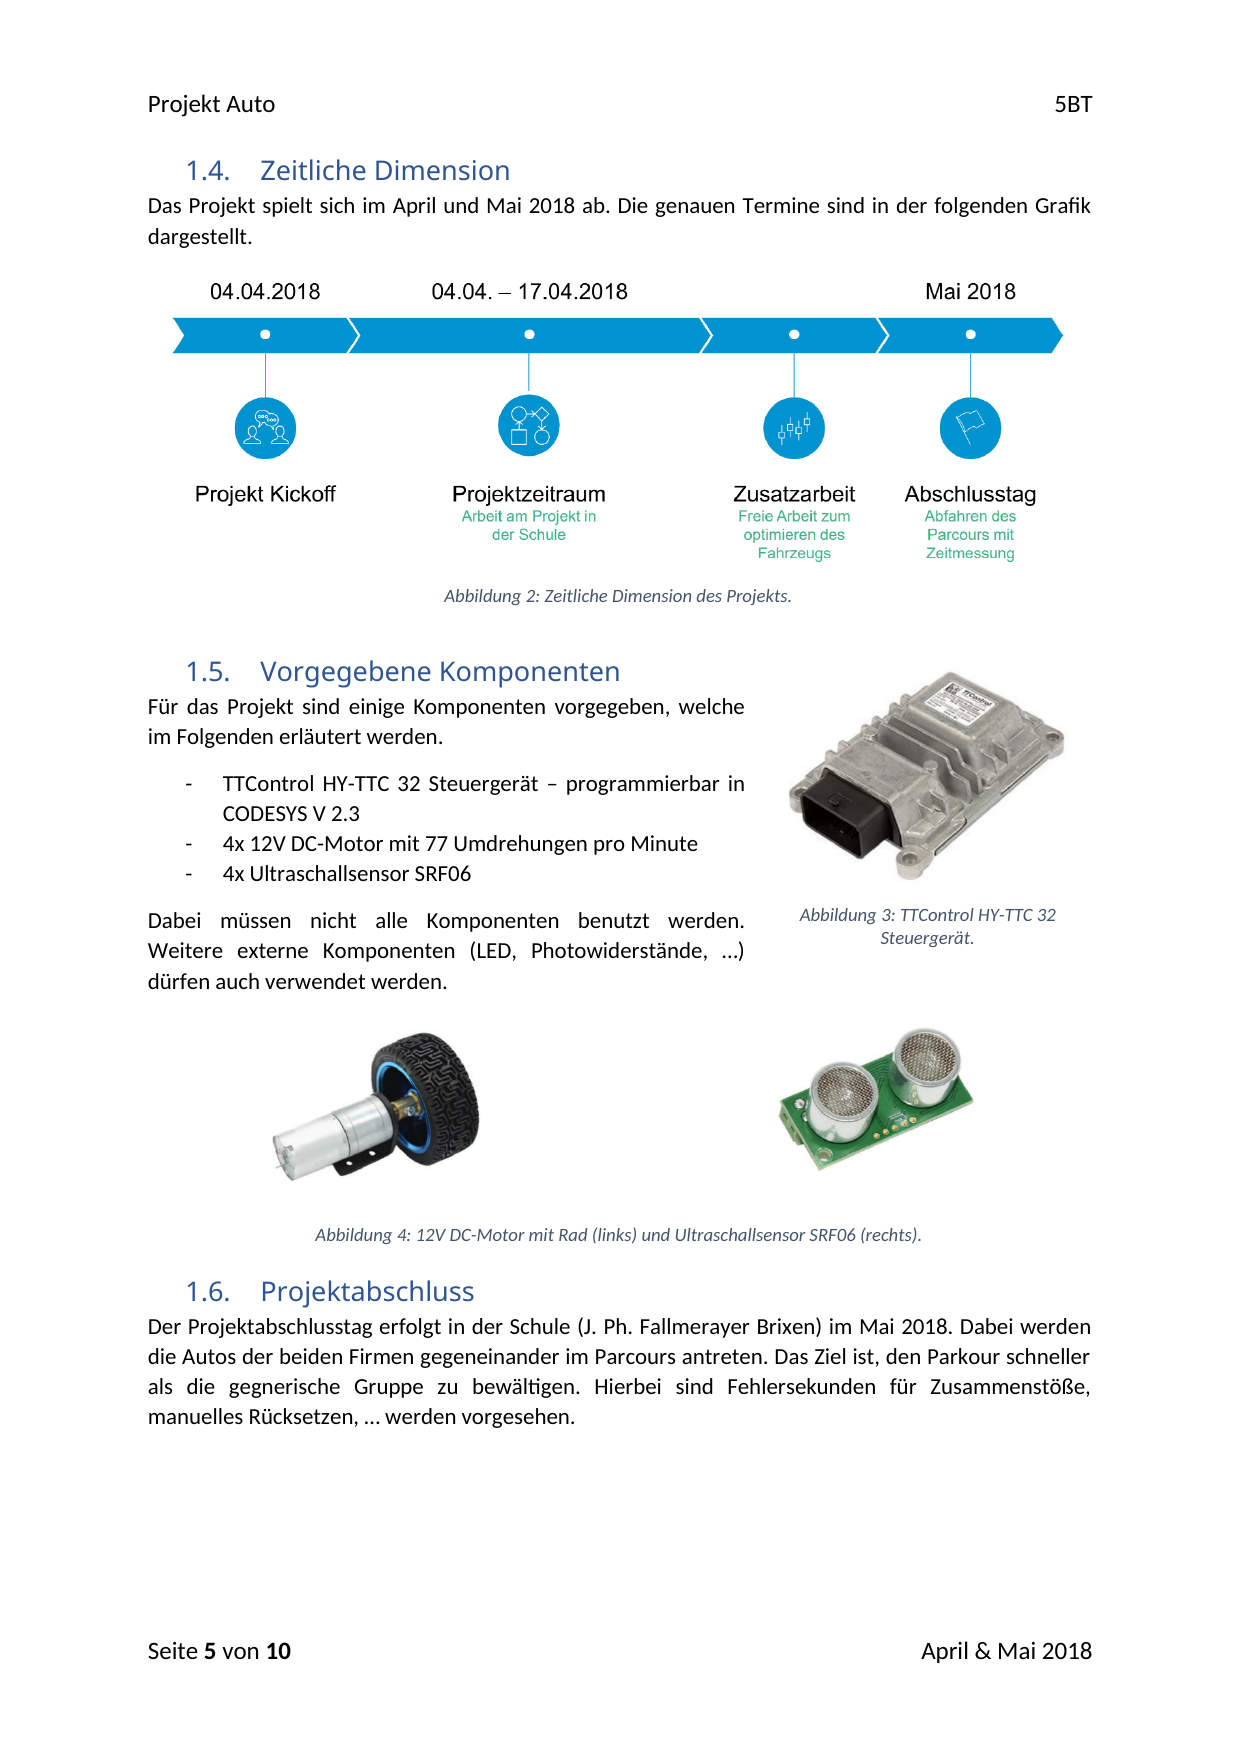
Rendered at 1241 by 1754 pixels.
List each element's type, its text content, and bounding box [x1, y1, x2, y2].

list TTControl HY-TTC 32 Steuergerät – programmierbar in CODESYS V 2.3 [185, 769, 764, 827]
subtitle Zeitliche Dimension [185, 152, 1093, 189]
picture [147, 268, 1091, 575]
list 4x 12V DC-Motor mit 77 Umdrehungen pro Minute [185, 829, 764, 857]
picture [239, 1004, 1001, 1214]
picture [764, 652, 1093, 894]
subtitle Vorgegebene Komponenten [185, 652, 764, 689]
list 4x Ultraschallsensor SRF06 [185, 859, 764, 887]
text Der Projektabschlusstag erfolgt in der Schule (J. Ph. Fallmerayer Brixen) im Mai 2018. Dabei werden die Autos der beiden Firmen gegeneinander im Parcours antreten. Das Ziel ist, den Parkour schneller als die gegnerische Gruppe zu bewältigen. Hierbei sind Fehlersekunden für Zusammenstöße, manuelles Rücksetzen, … werden vorgesehen. [148, 1312, 1093, 1430]
text Das Projekt spielt sich im April und Mai 2018 ab. Die genauen Termine sind in der folgenden Grafik dargestellt. [148, 192, 1093, 250]
text Dabei müssen nicht alle Komponenten benutzt werden. Weitere externe Komponenten (LED, Photowiderstände, …) dürfen auch verwendet werden. [148, 906, 1093, 995]
text Für das Projekt sind einige Komponenten vorgegeben, welche im Folgenden erläutert werden. [148, 692, 764, 750]
subtitle Projektabschluss [185, 1272, 1093, 1309]
